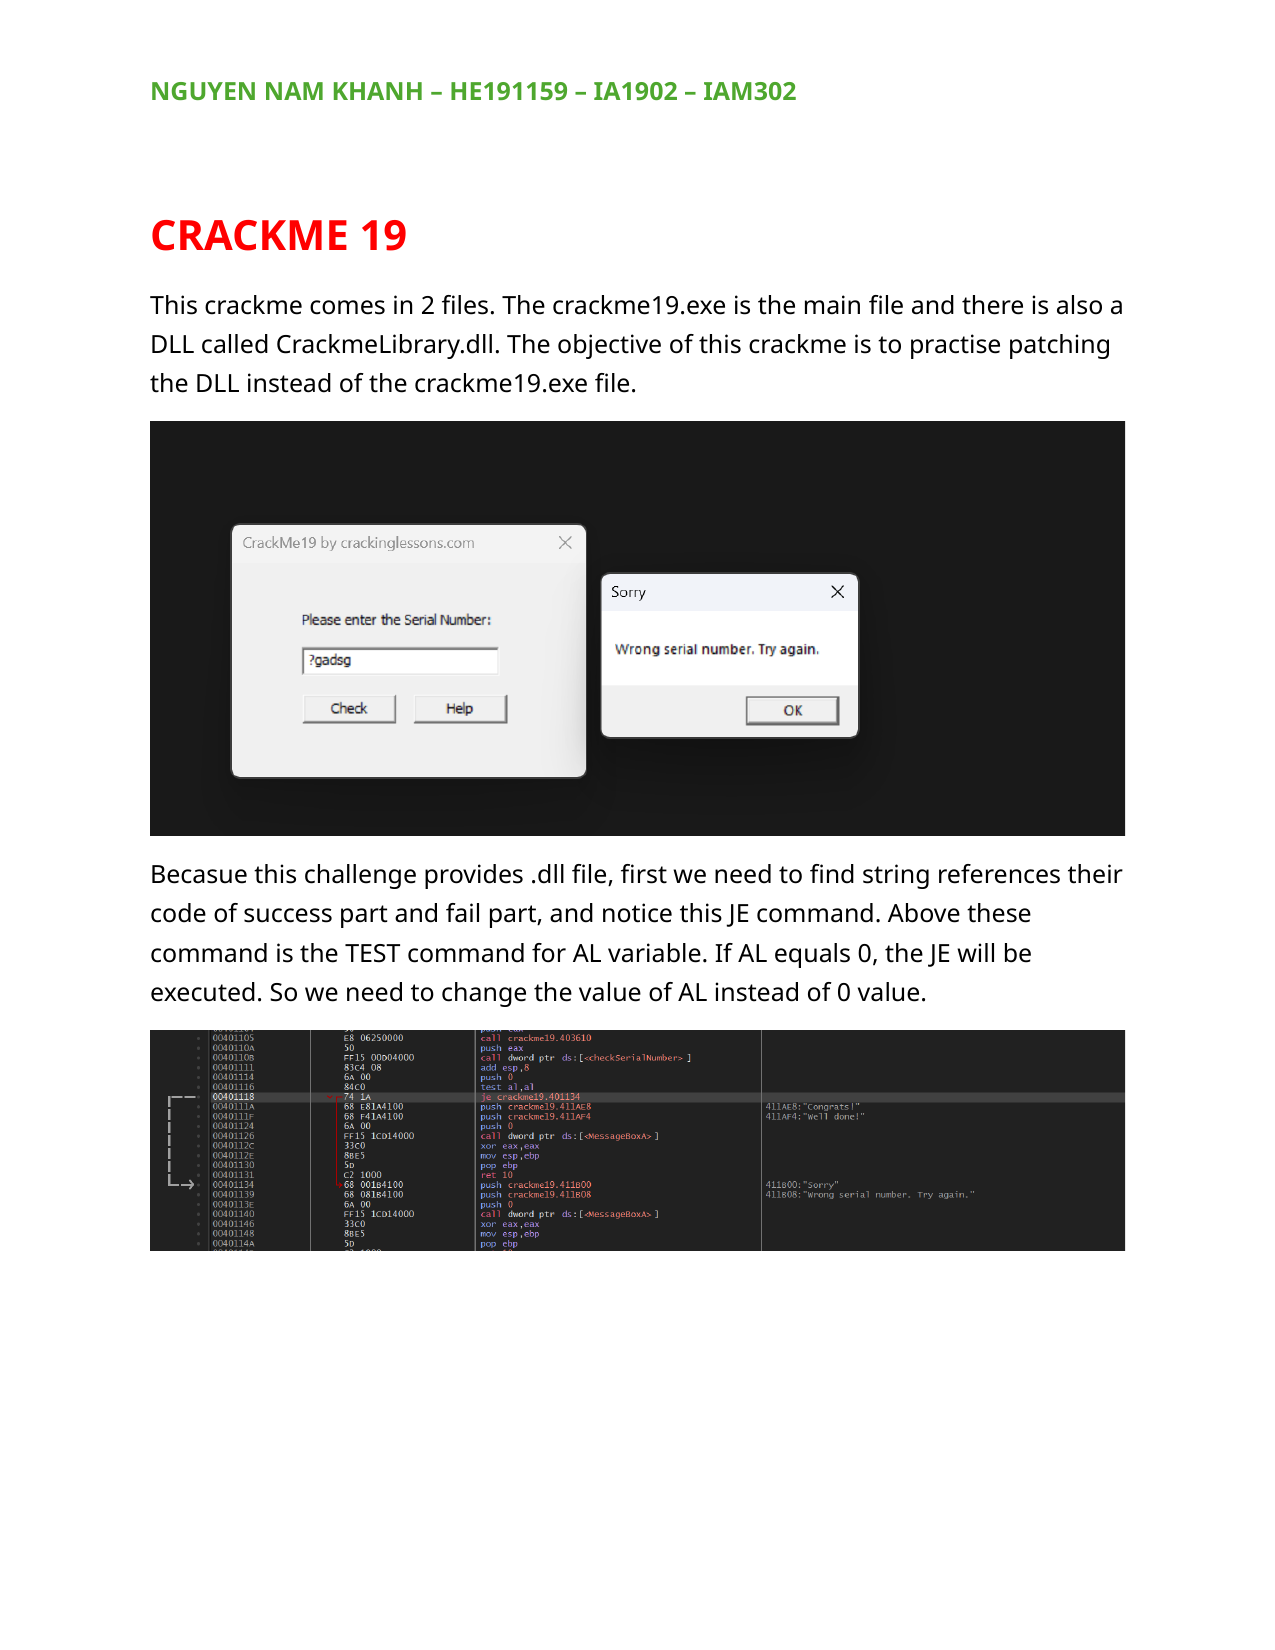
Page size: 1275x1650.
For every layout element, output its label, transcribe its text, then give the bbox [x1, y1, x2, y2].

text This crackme comes in 2 files. The crackme19.exe is the main file and there is also a DLL called CrackmeLibrary.dll. The objective of this crackme is to practise patching the DLL instead of the crackme19.exe file. [150, 288, 1125, 400]
text Becasue this challenge provides .dll file, first we need to find string references their code of success part and fail part, and notice this JE command. Above these command is the TEST command for AL variable. If AL equals 0, the JE will be executed. So we need to change the value of AL instead of 0 value. [150, 857, 1125, 1008]
picture [150, 421, 1125, 836]
text CRACKME 19 [150, 206, 1125, 263]
picture [150, 1030, 1125, 1251]
